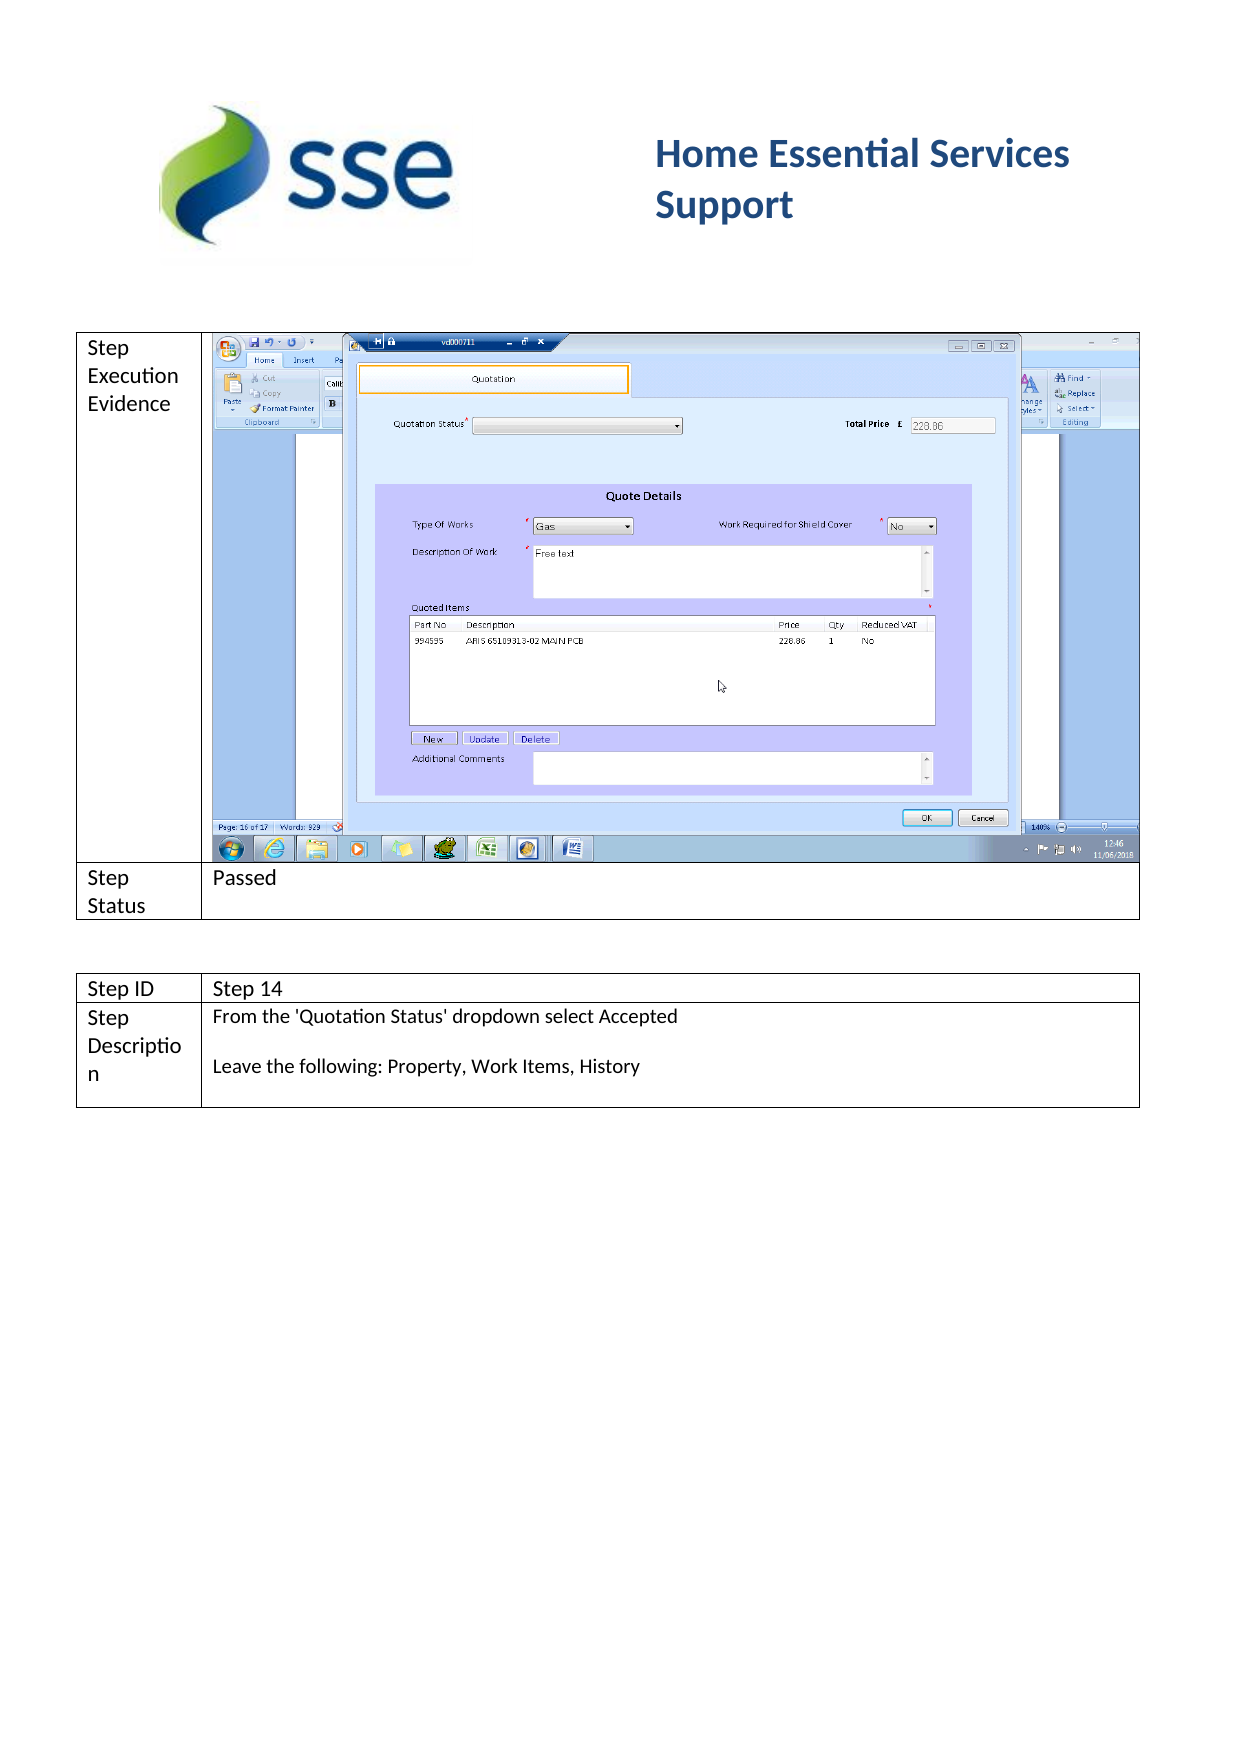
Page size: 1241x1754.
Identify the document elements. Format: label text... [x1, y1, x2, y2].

table_cell Passed [202, 863, 1139, 919]
picture [159, 101, 472, 258]
table_header Step 14 [202, 974, 1139, 1002]
table_header Step ID [77, 974, 201, 1002]
table_cell From the 'Quotation Status' dropdown select Accepted Leave the following: Property, Work Items, History [202, 1003, 1139, 1107]
table_cell Step Description [77, 1003, 201, 1107]
table_cell [202, 333, 212, 862]
table_cell Step Status [77, 863, 201, 919]
picture [212, 333, 1140, 862]
table_cell Step Execution Evidence [77, 333, 201, 862]
